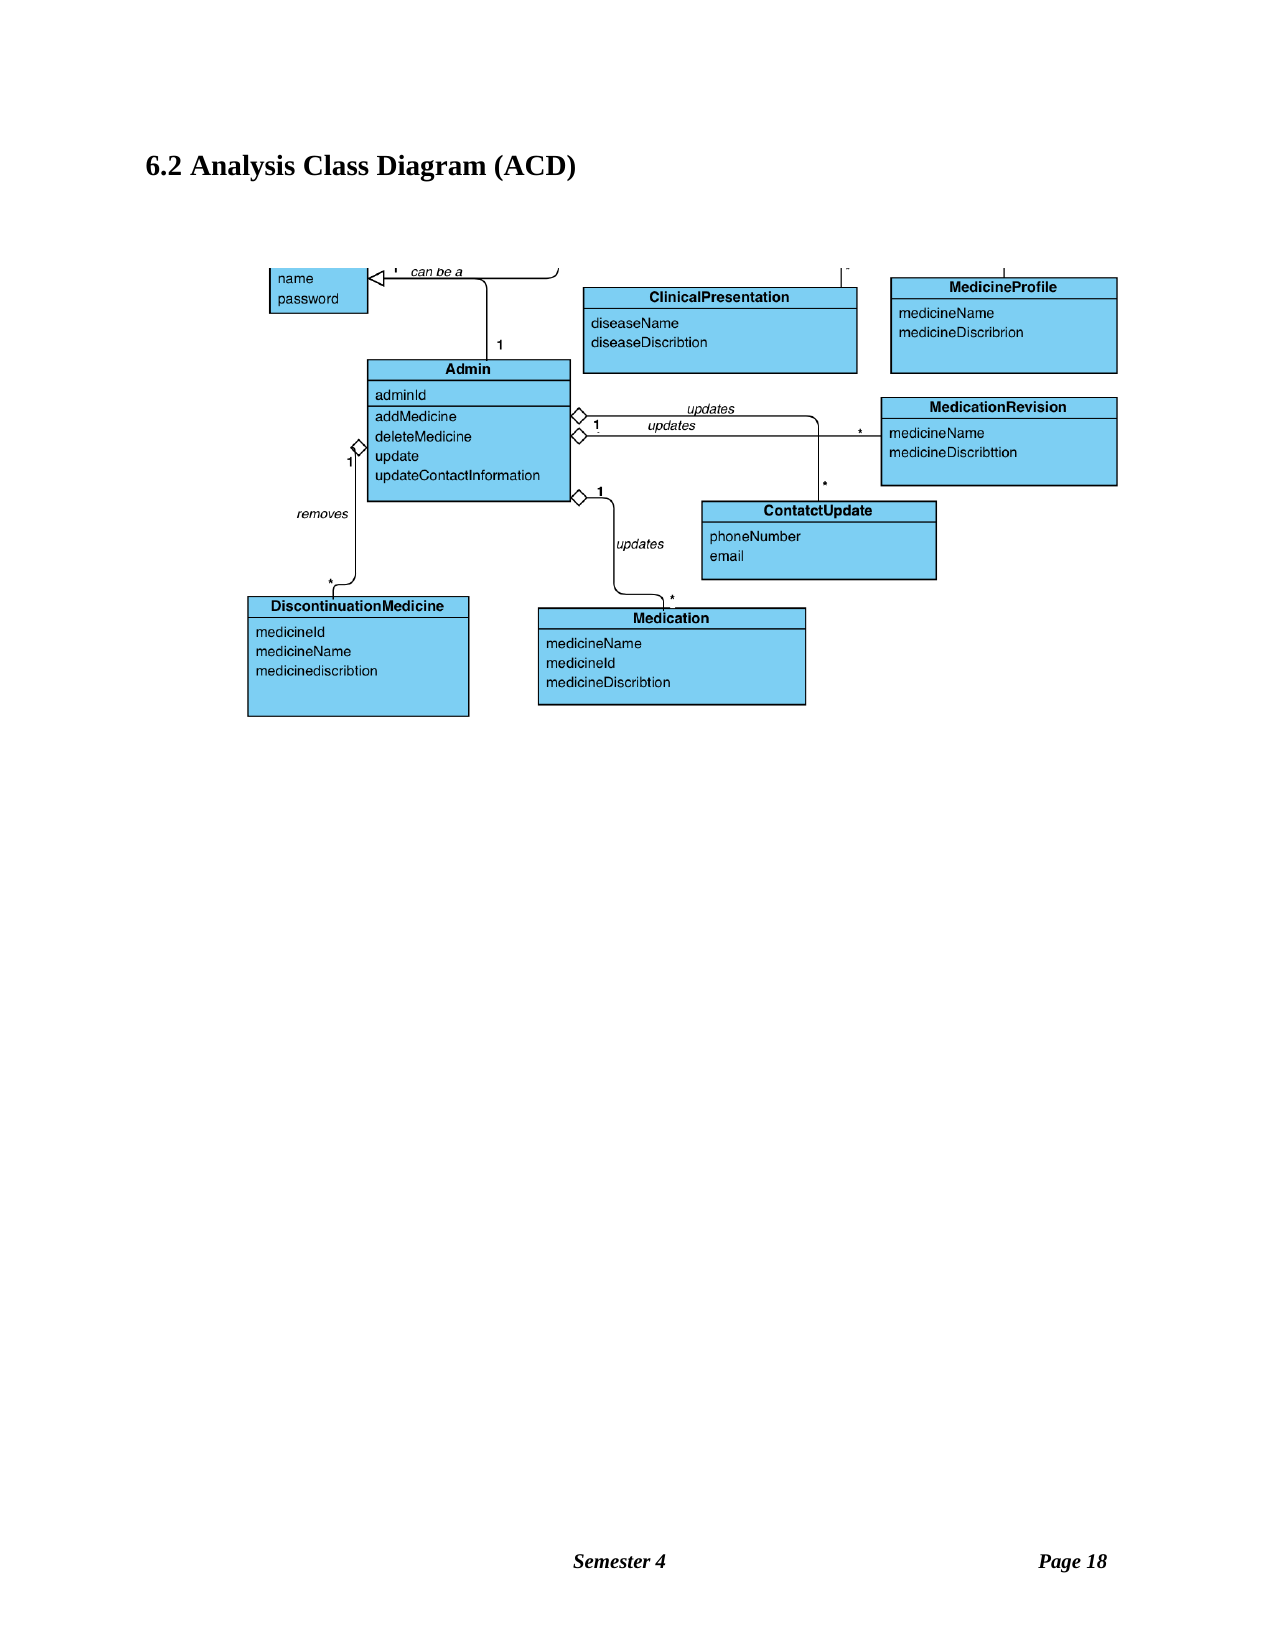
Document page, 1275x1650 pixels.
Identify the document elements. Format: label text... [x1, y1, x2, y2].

picture [134, 268, 1139, 778]
subtitle 6.2 Analysis Class Diagram (ACD) [145, 148, 1134, 181]
